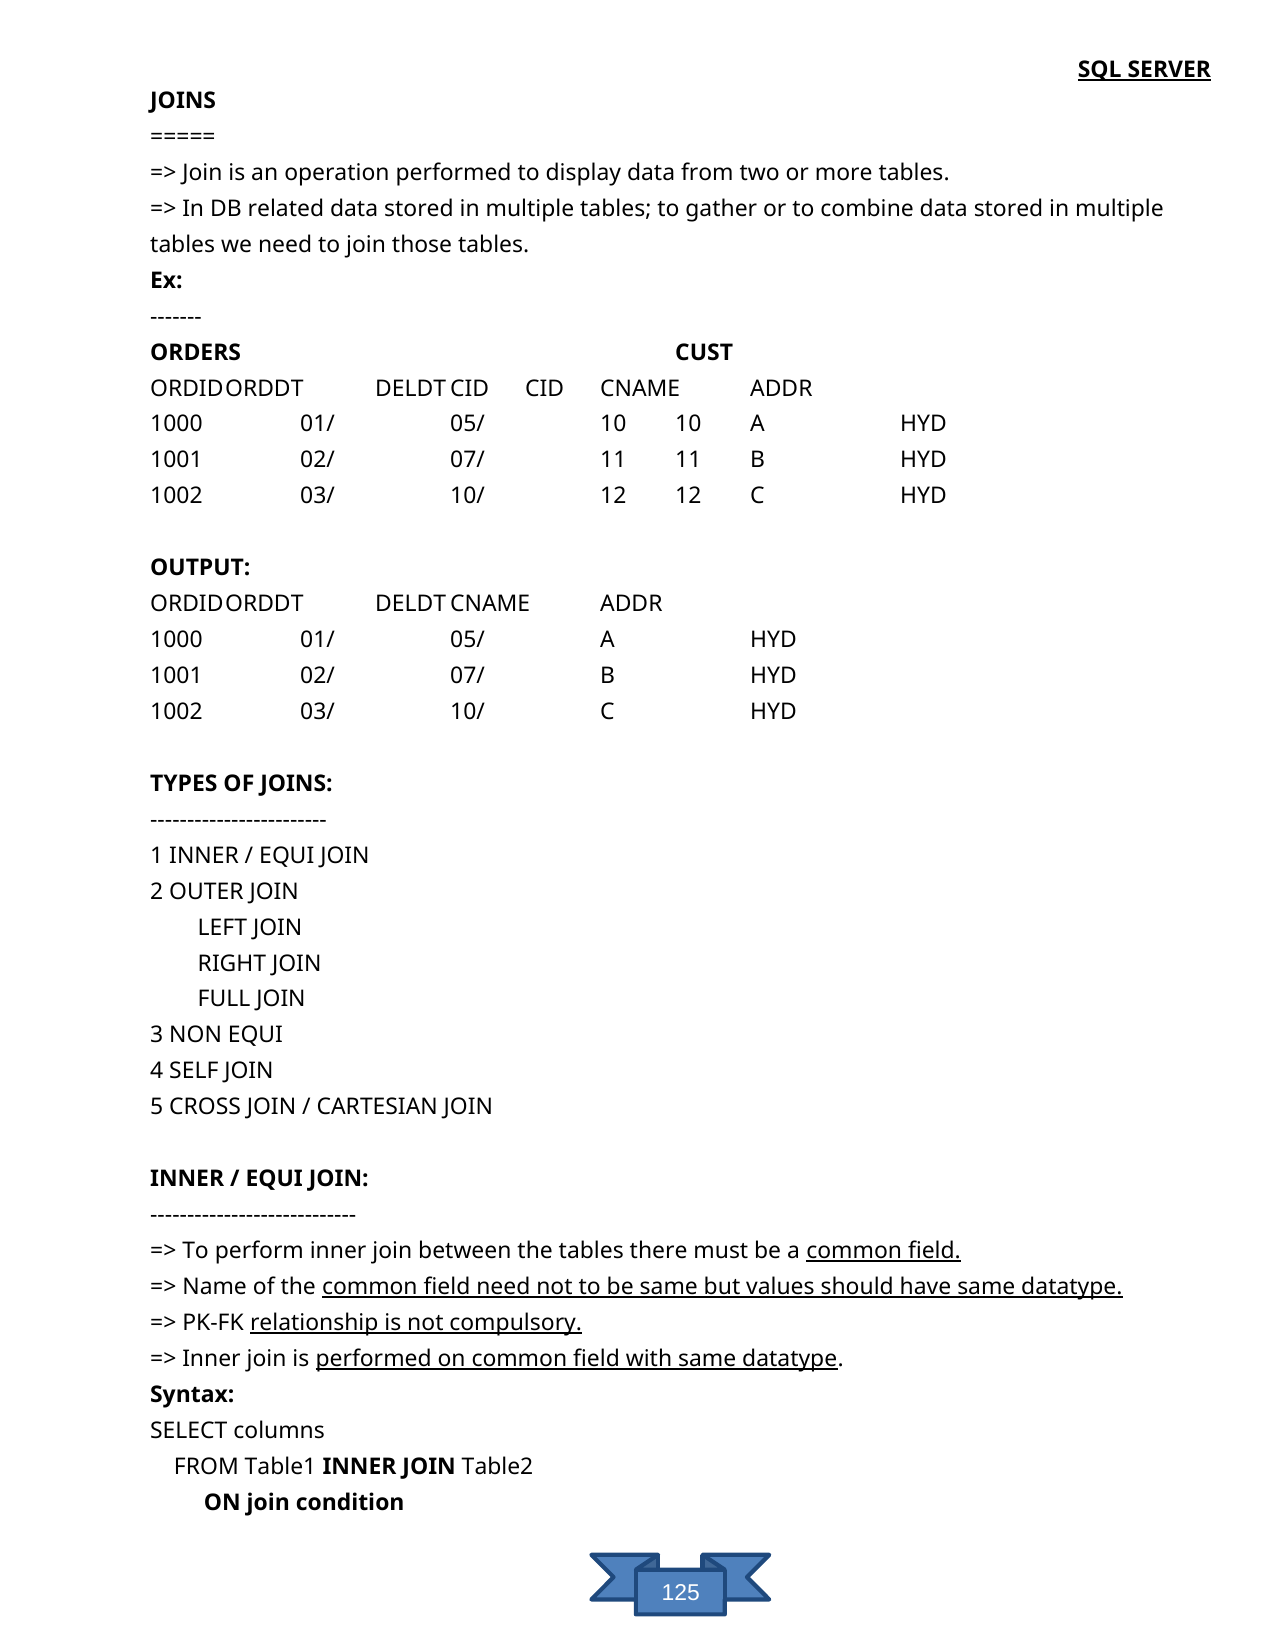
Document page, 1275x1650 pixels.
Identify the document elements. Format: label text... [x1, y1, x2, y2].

text OUTPUT: [150, 551, 1211, 582]
text 1000 01/ 05/ 10 10 A HYD [150, 407, 1211, 439]
text 1001 02/ 07/ B HYD [150, 659, 1211, 690]
text => Join is an operation performed to display data from two or more tables. [150, 156, 1211, 187]
text => Name of the common field need not to be same but values should have same datatype. [150, 1270, 1211, 1301]
text ------- [150, 299, 1211, 331]
text INNER / EQUI JOIN: [150, 1162, 1211, 1193]
text ORDID ORDDT DELDT CID CID CNAME ADDR [150, 371, 1211, 403]
text 2 OUTER JOIN [150, 874, 1211, 906]
text JOINS [150, 84, 1211, 115]
text 1002 03/ 10/ C HYD [150, 695, 1211, 726]
text TYPES OF JOINS: [150, 767, 1211, 798]
text => To perform inner join between the tables there must be a common field. [150, 1234, 1211, 1265]
text Ex: [150, 264, 1211, 295]
text ------------------------ [150, 803, 1211, 834]
text 1000 01/ 05/ A HYD [150, 623, 1211, 654]
text => PK-FK relationship is not compulsory. [150, 1306, 1211, 1337]
text ---------------------------- [150, 1198, 1211, 1229]
text ===== [150, 120, 1211, 151]
text LEFT JOIN [150, 911, 1211, 942]
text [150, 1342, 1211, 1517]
text 1001 02/ 07/ 11 11 B HYD [150, 443, 1211, 474]
text ORDID ORDDT DELDT CNAME ADDR [150, 587, 1211, 618]
text 1002 03/ 10/ 12 12 C HYD [150, 479, 1211, 511]
text RIGHT JOIN [150, 946, 1211, 978]
text 3 NON EQUI [150, 1018, 1211, 1049]
text ORDERS CUST [150, 336, 1211, 367]
text => In DB related data stored in multiple tables; to gather or to combine data stored in multiple tables we need to join those tables. [150, 192, 1211, 259]
text 1 INNER / EQUI JOIN [150, 839, 1211, 870]
text 4 SELF JOIN [150, 1054, 1211, 1086]
text 5 CROSS JOIN / CARTESIAN JOIN [150, 1090, 1211, 1121]
text FULL JOIN [150, 982, 1211, 1014]
